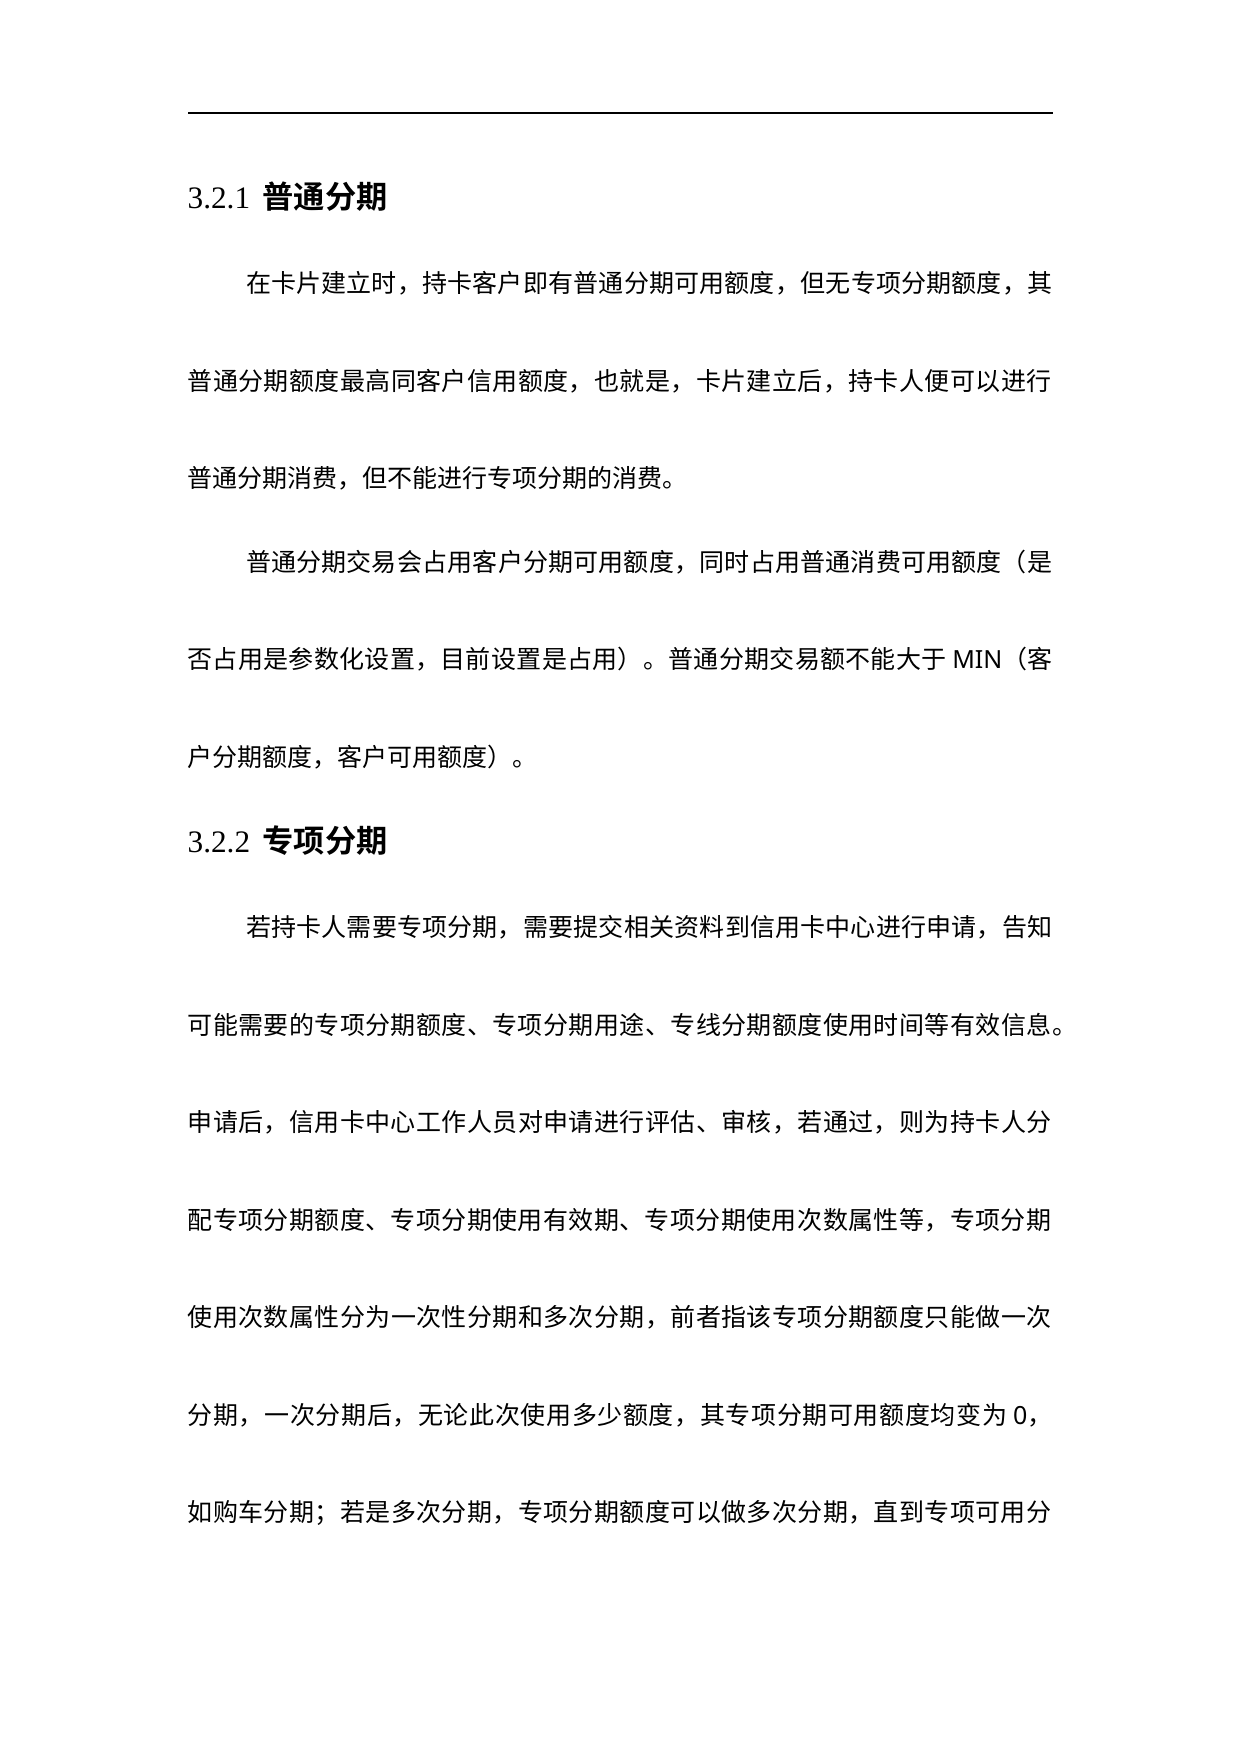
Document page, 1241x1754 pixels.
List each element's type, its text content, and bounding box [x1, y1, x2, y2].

subtitle 专项分期 [187, 806, 1053, 871]
text 普通分期交易会占用客户分期可用额度，同时占用普通消费可用额度（是否占用是参数化设置，目前设置是占用）。普通分期交易额不能大于MIN（客户分期额度，客户可用额度）。 [187, 528, 1053, 788]
text 在卡片建立时，持卡客户即有普通分期可用额度，但无专项分期额度，其普通分期额度最高同客户信用额度，也就是，卡片建立后，持卡人便可以进行普通分期消费，但不能进行专项分期的消费。 [187, 249, 1053, 509]
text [187, 893, 1053, 1543]
subtitle 普通分期 [187, 162, 1053, 227]
